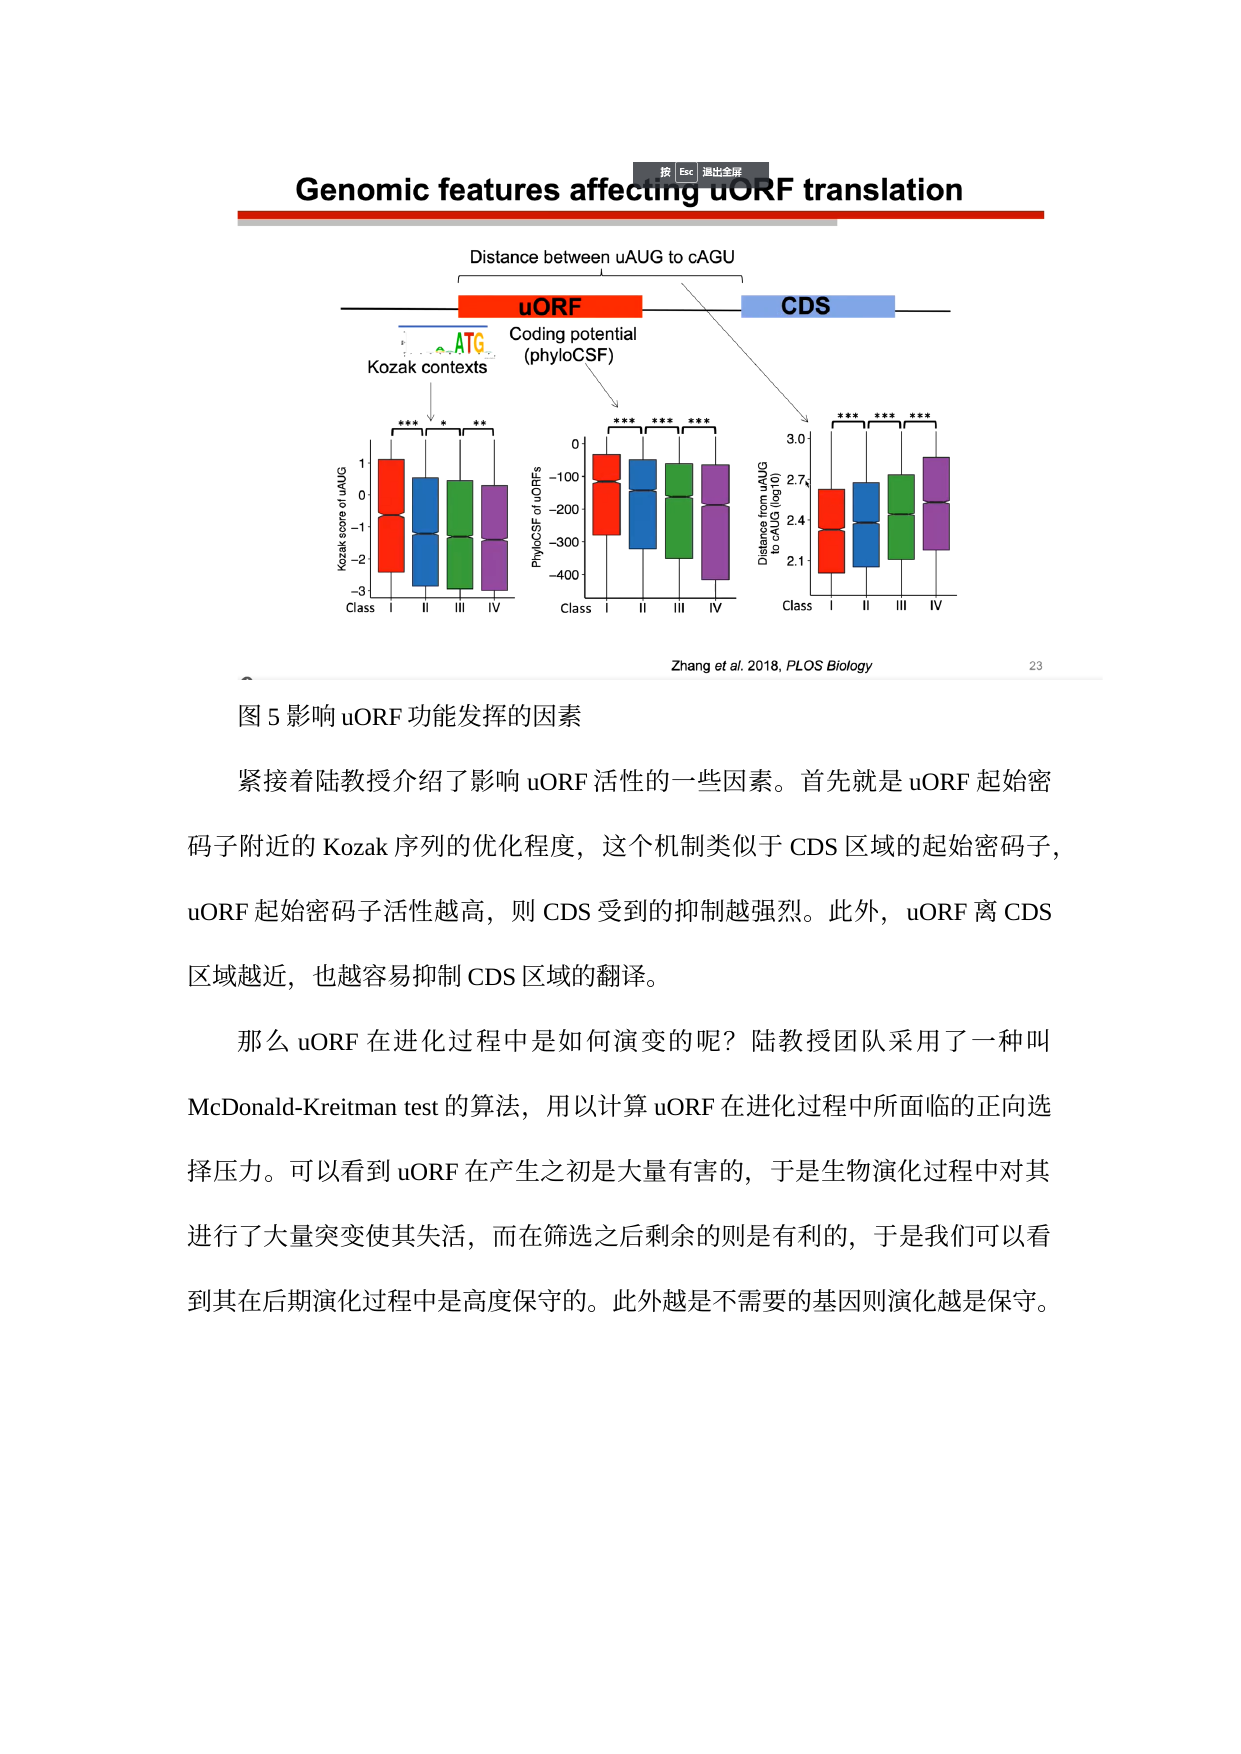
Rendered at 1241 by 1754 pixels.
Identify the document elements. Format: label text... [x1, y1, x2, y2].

text 那么uORF在进化过程中是如何演变的呢？陆教授团队采用了一种叫McDonald-Kreitman test的算法，用以计算uORF在进化过程中所面临的正向选择压力。可以看到uORF在产生之初是大量有害的，于是生物演化过程中对其进行了大量突变使其失活，而在筛选之后剩余的则是有利的，于是我们可以看到其在后期演化过程中是高度保守的。此外越是不需要的基因则演化越是保守。 [187, 1007, 1053, 1332]
text 图5 影响uORF功能发挥的因素 [187, 682, 1053, 747]
text 紧接着陆教授介绍了影响uORF活性的一些因素。首先就是uORF起始密码子附近的Kozak序列的优化程度，这个机制类似于CDS区域的起始密码子，uORF起始密码子活性越高，则CDS受到的抑制越强烈。此外，uORF离CDS区域越近，也越容易抑制CDS区域的翻译。 [187, 747, 1053, 1007]
picture [237, 162, 1103, 680]
